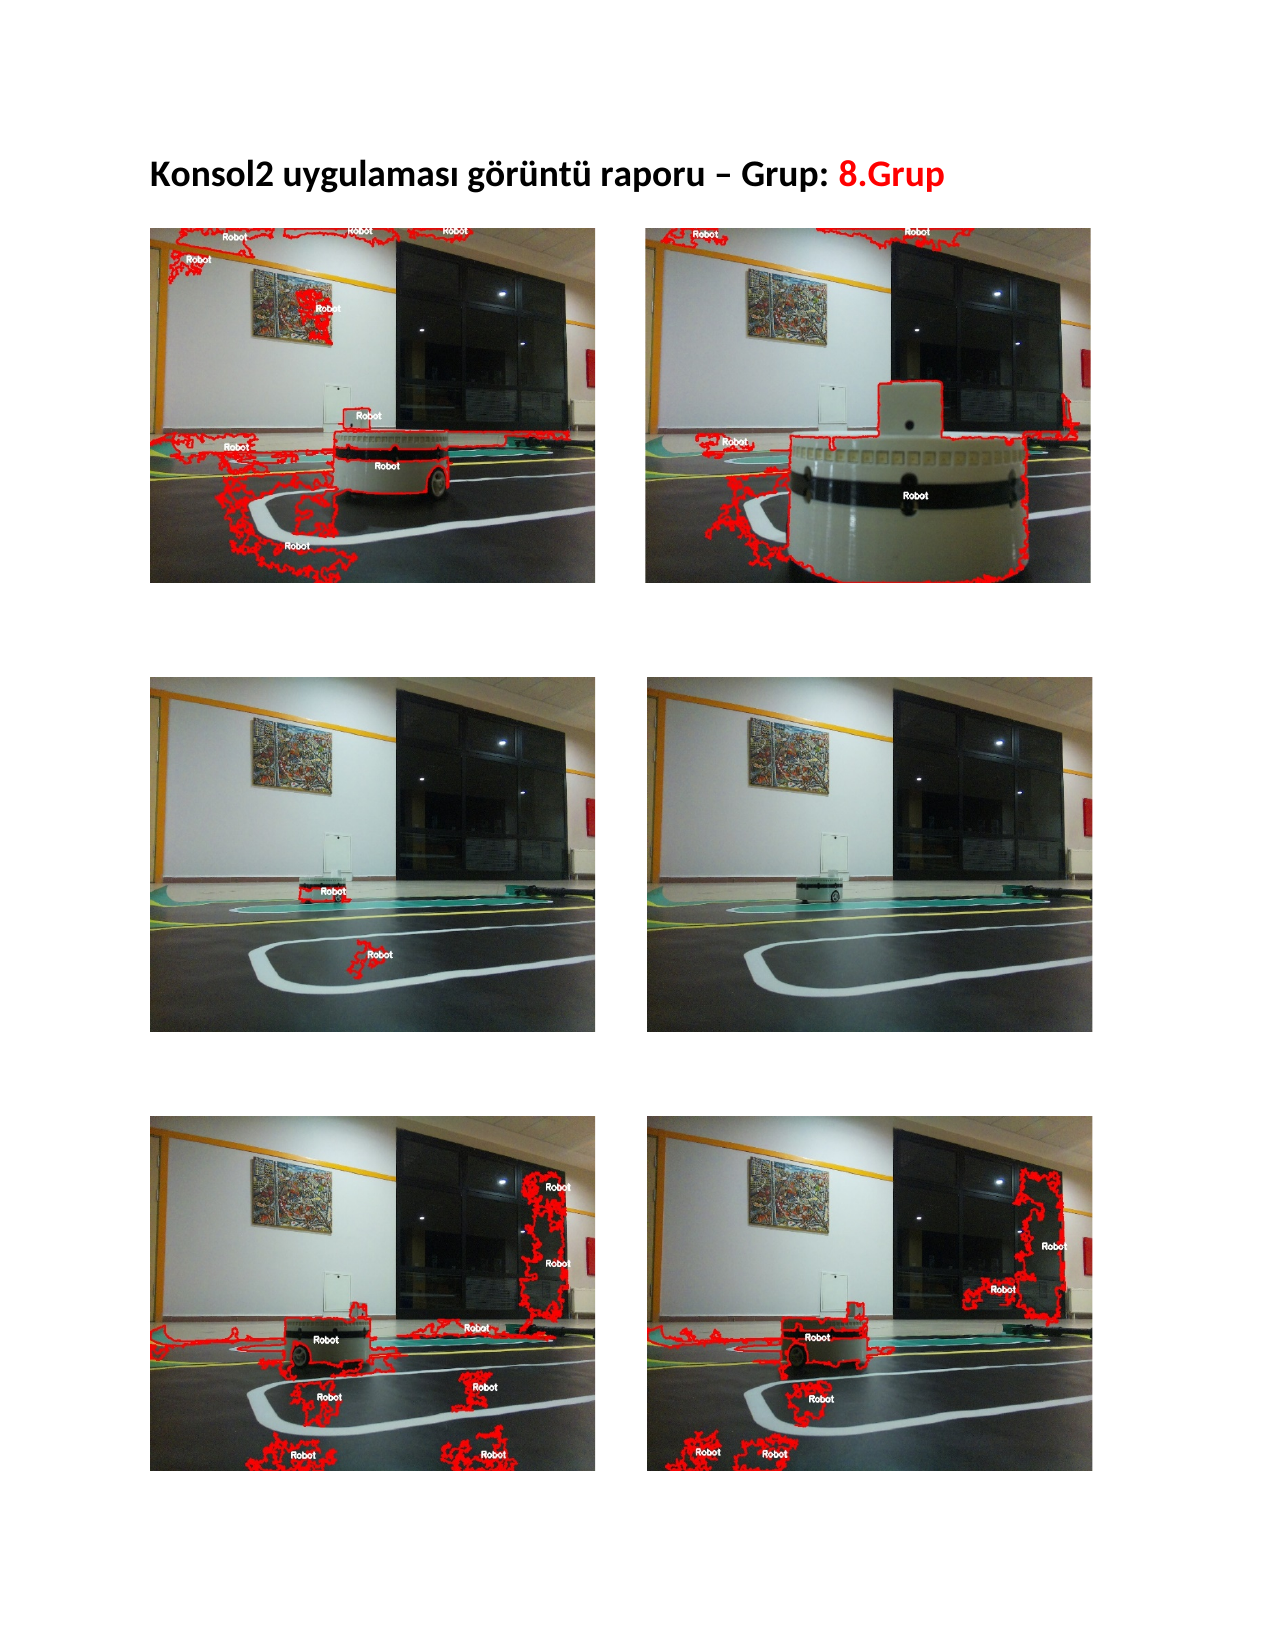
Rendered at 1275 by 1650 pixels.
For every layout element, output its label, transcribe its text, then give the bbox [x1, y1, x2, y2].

picture [150, 677, 596, 1032]
picture [150, 228, 596, 583]
picture [150, 1116, 596, 1471]
picture [647, 1116, 1093, 1471]
text Konsol2 uygulaması görüntü raporu – Grup: 8.Grup [150, 150, 1125, 196]
picture [647, 677, 1093, 1032]
picture [645, 228, 1091, 583]
